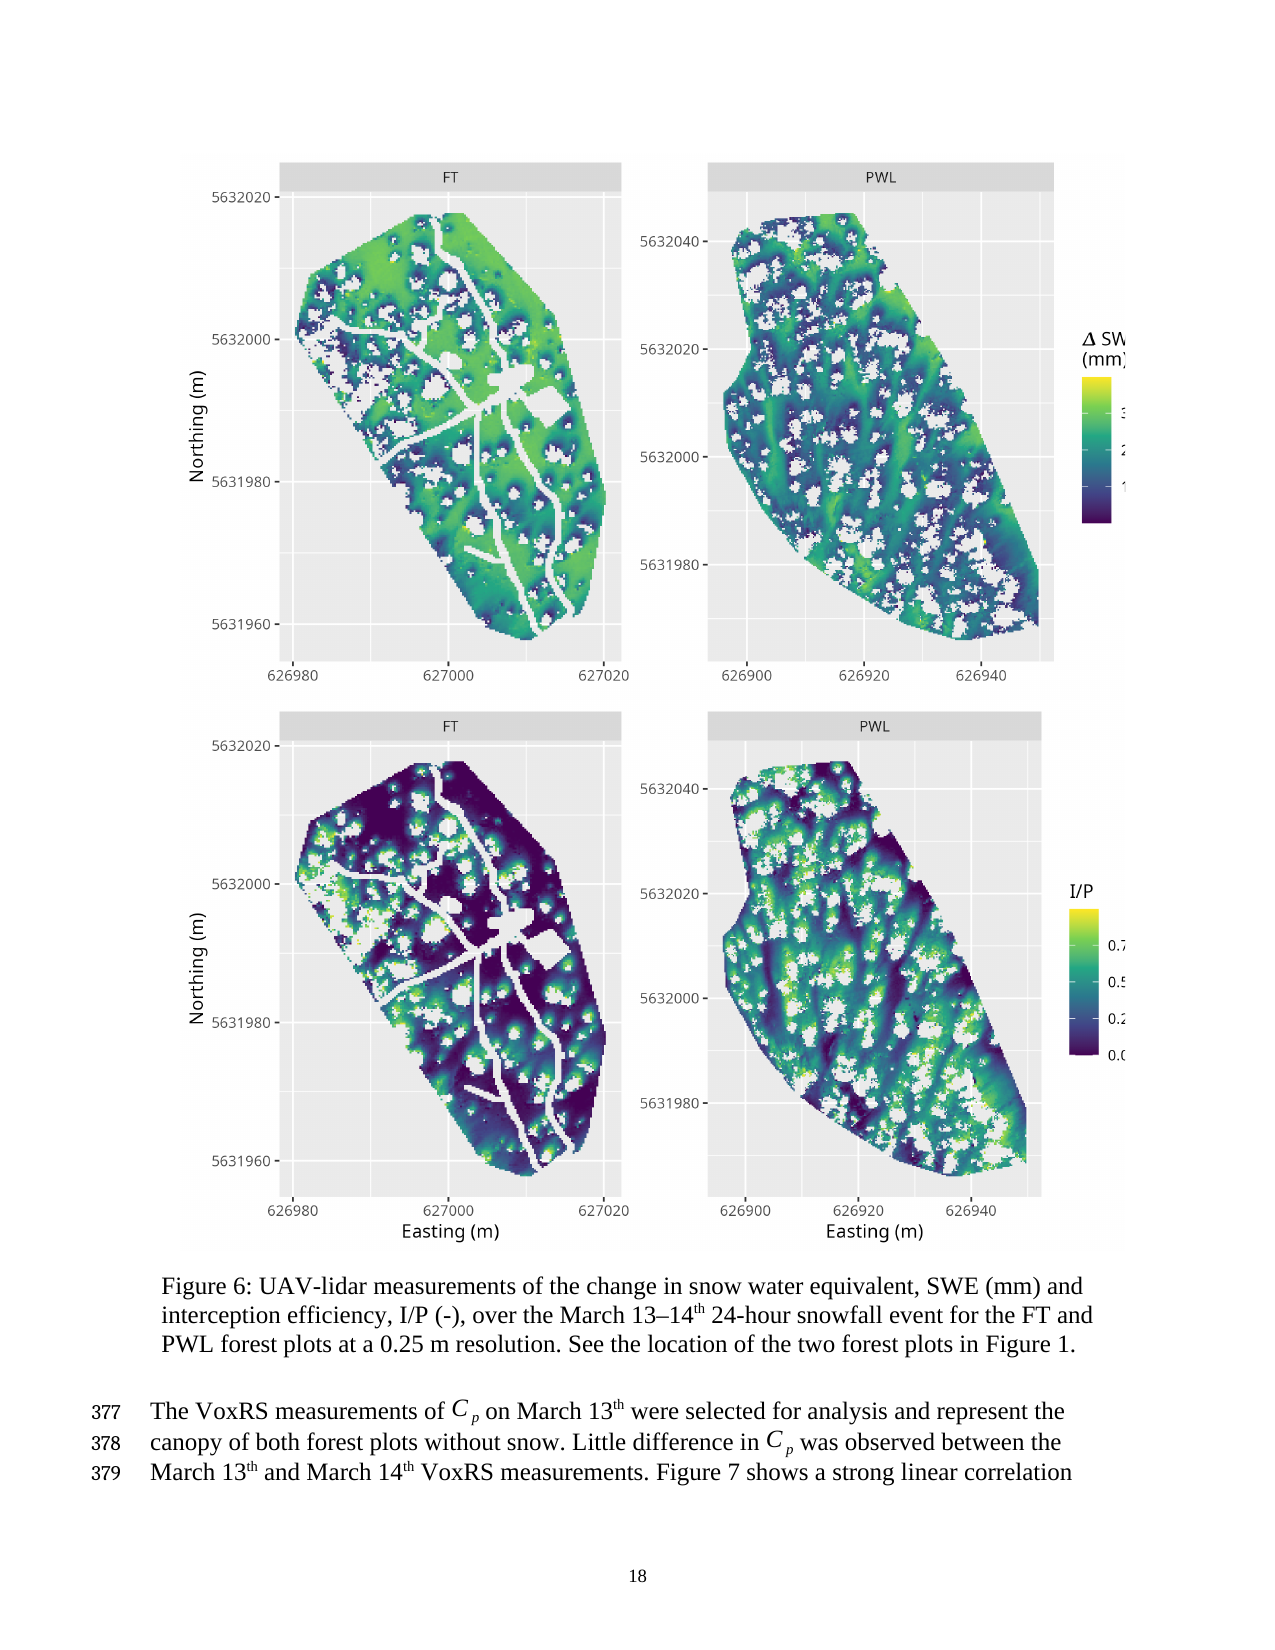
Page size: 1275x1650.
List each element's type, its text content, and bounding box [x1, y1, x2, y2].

picture [180, 153, 1125, 1251]
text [150, 1395, 1125, 1486]
table_header Figure 6: UAV-lidar measurements of the change in snow water equivalent, SWE (mm) and interception efficiency, I/P (-), over the March 13–14th 24-hour snowfall event for the FT and PWL forest plots at a 0.25 m resolution. See the location of the two forest plots in Figure 1. [150, 150, 1125, 1376]
